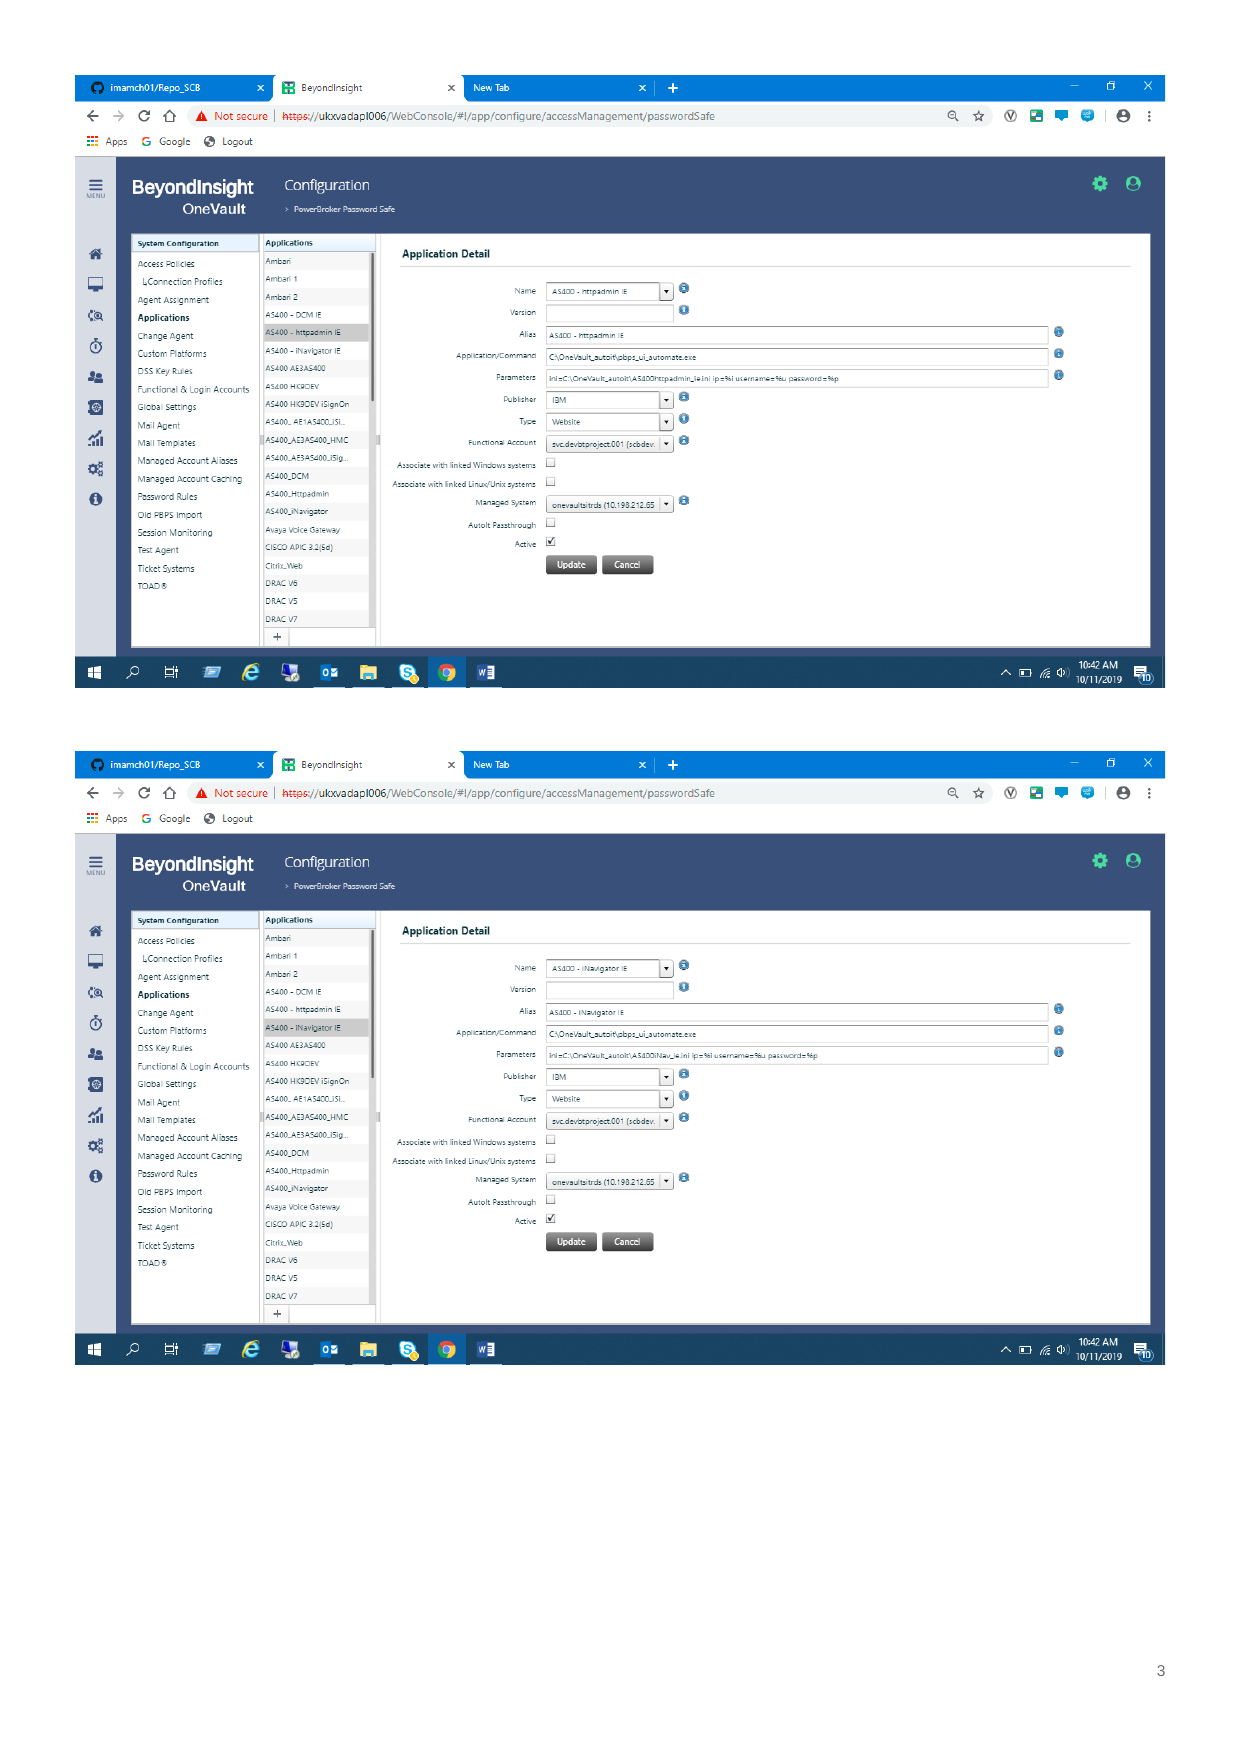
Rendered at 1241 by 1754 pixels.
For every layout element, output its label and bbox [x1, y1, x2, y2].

picture [75, 75, 1166, 688]
picture [75, 751, 1166, 1365]
